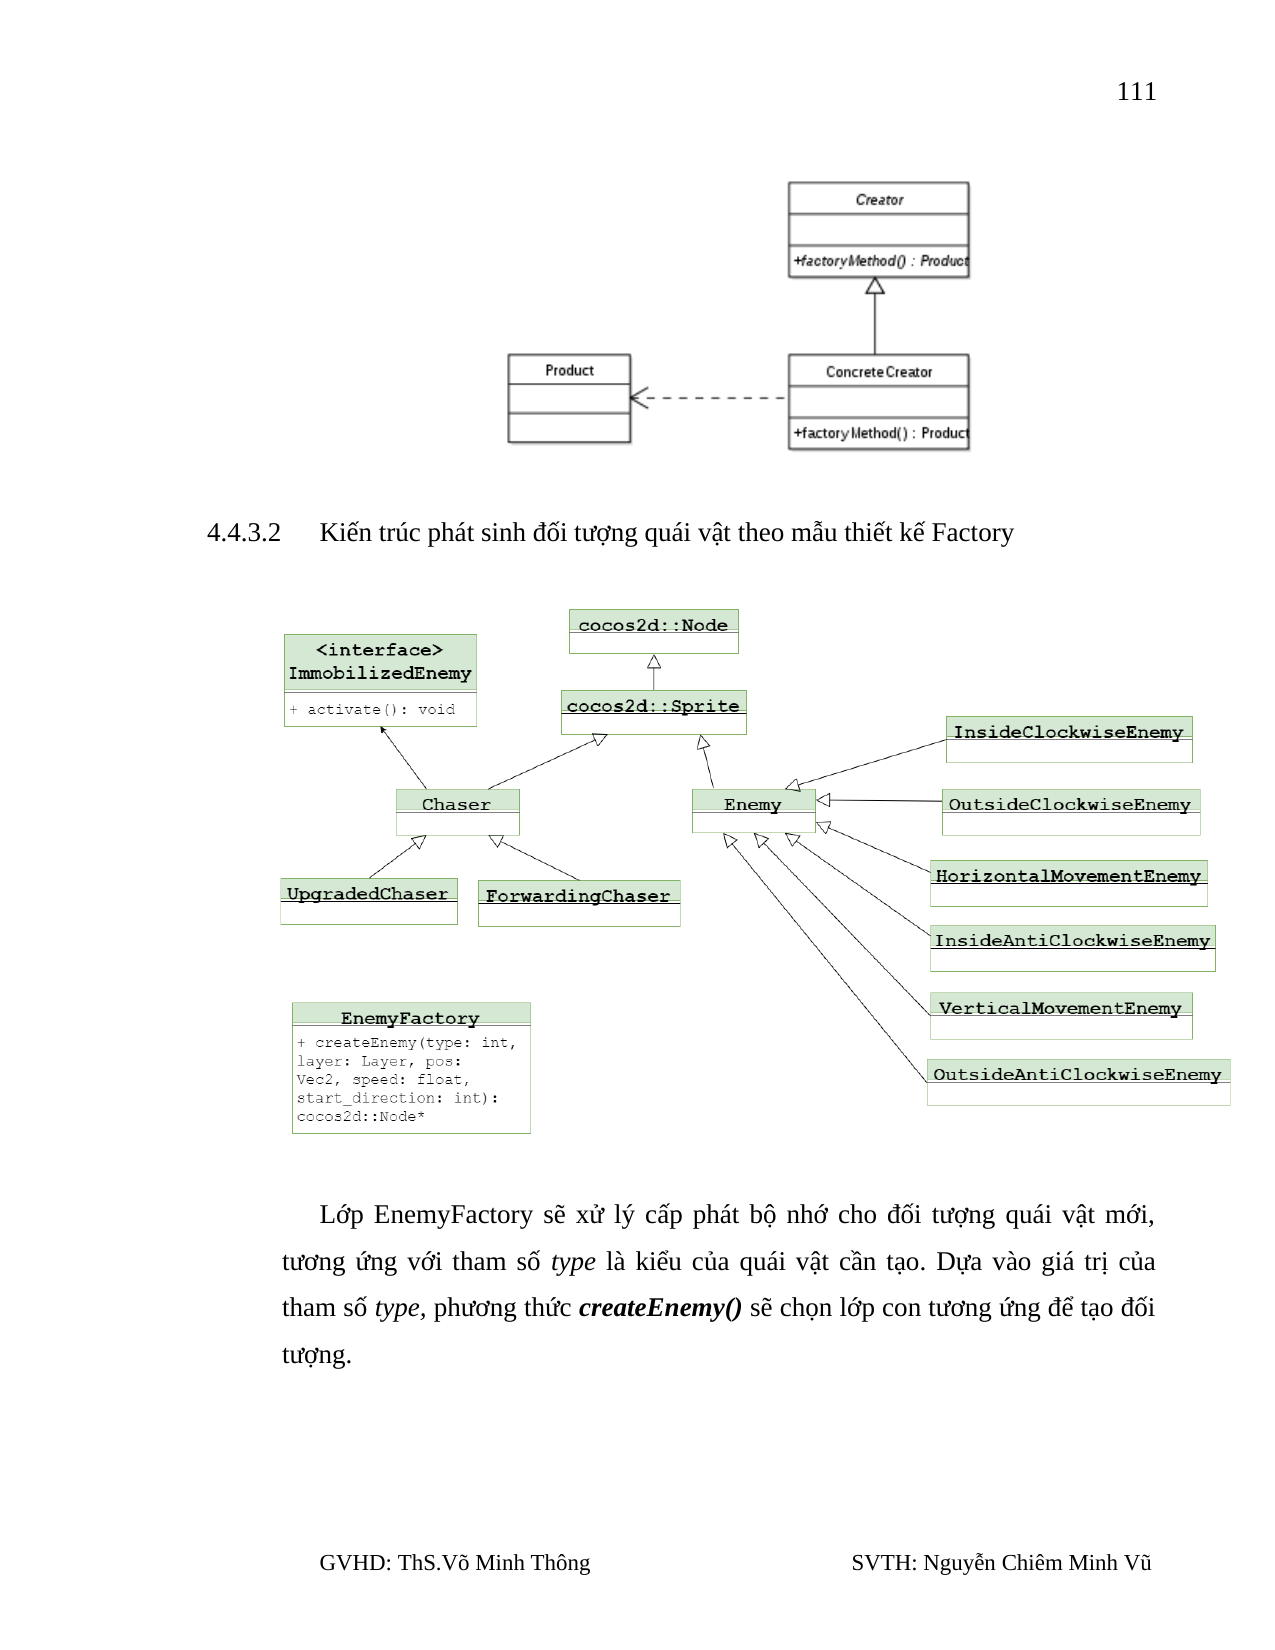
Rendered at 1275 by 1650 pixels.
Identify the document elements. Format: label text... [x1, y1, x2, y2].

picture [503, 177, 973, 454]
text Lớp EnemyFactory sẽ xử lý cấp phát bộ nhớ cho đối tượng quái vật mới, tương ứng với tham số type là kiểu của quái vật cần tạo. Dựa vào giá trị của tham số type, phương thức createEnemy() sẽ chọn lớp con tương ứng để tạo đối tượng. [282, 1198, 1157, 1369]
subtitle Kiến trúc phát sinh đối tượng quái vật theo mẫu thiết kế Factory [207, 516, 1157, 547]
picture [280, 609, 1231, 1136]
